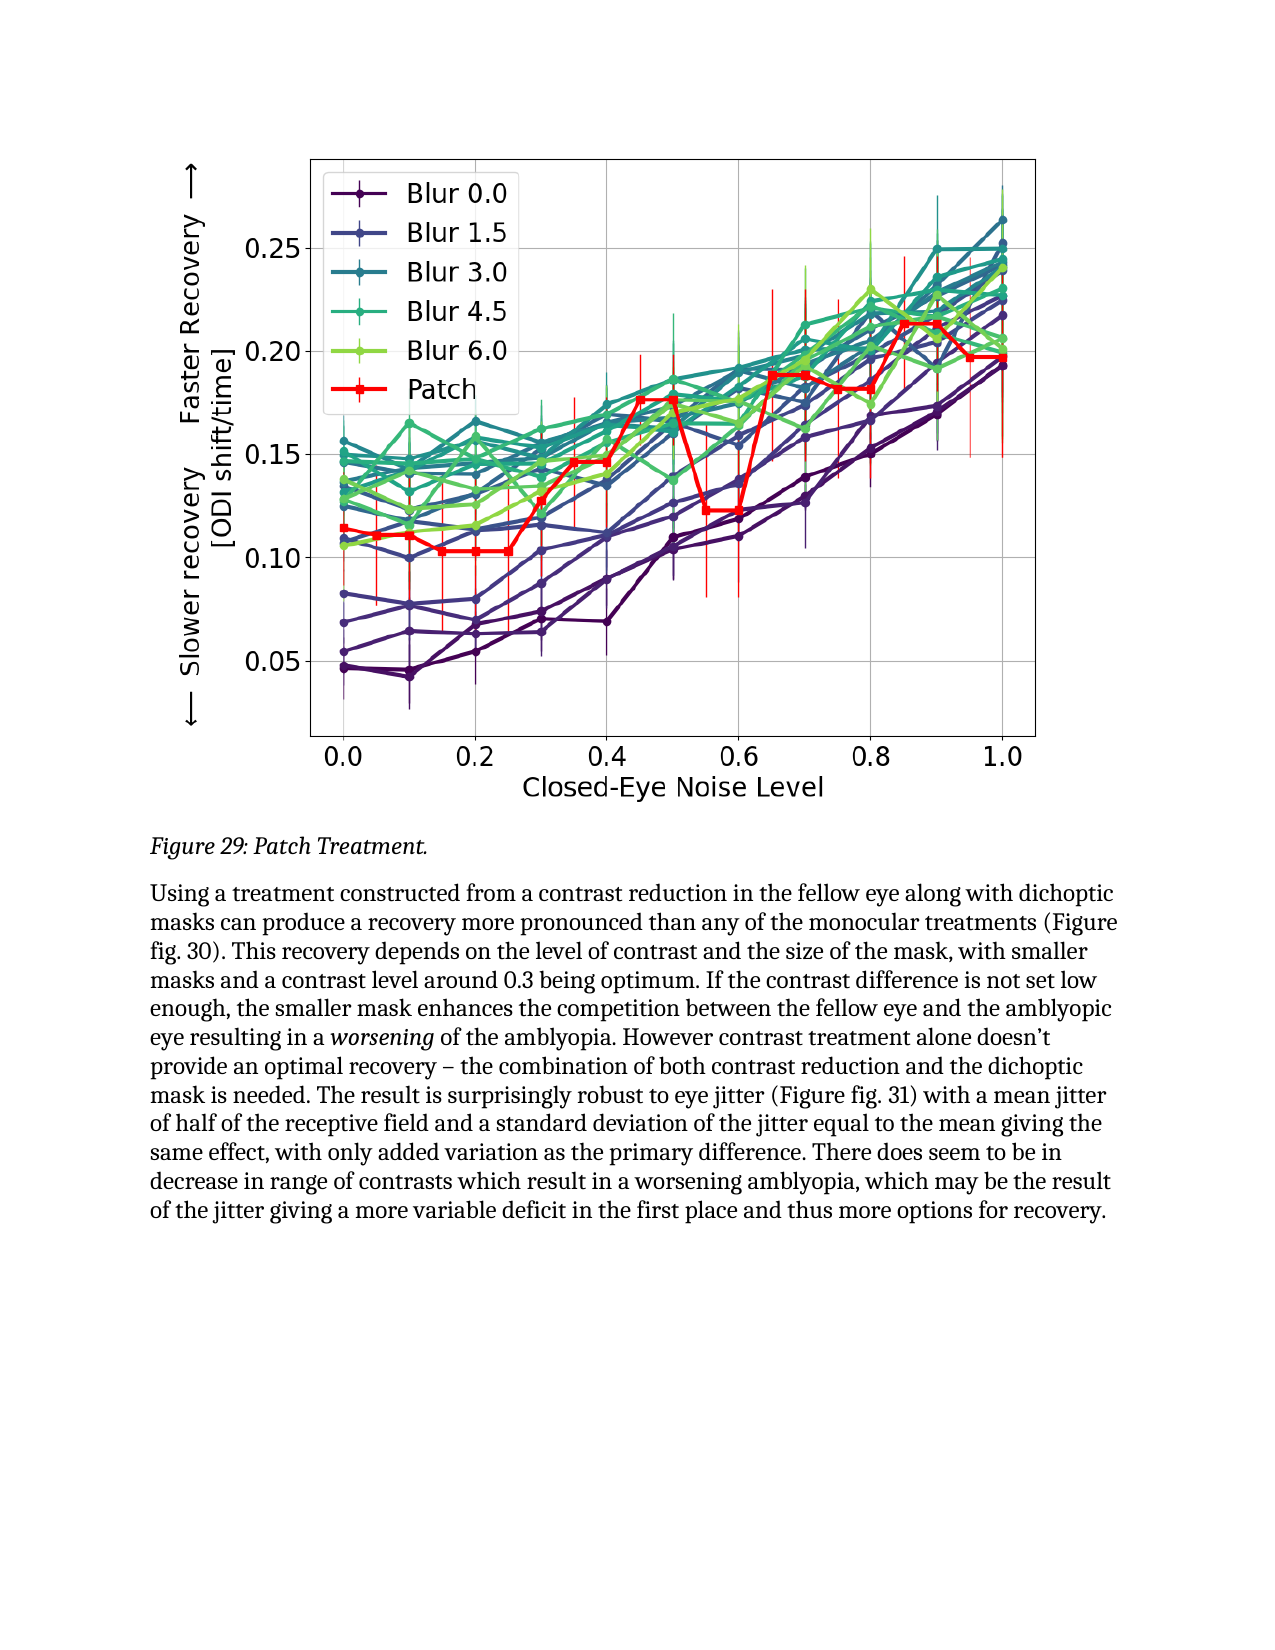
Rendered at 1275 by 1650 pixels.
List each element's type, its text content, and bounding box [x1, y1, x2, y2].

picture [168, 150, 1044, 811]
text Figure 29: Patch Treatment. [150, 832, 1125, 861]
text Using a treatment constructed from a contrast reduction in the fellow eye along with dichoptic masks can produce a recovery more pronounced than any of the monocular treatments (Figure fig. 30). This recovery depends on the level of contrast and the size of the mask, with smaller masks and a contrast level around 0.3 being optimum. If the contrast difference is not set low enough, the smaller mask enhances the competition between the fellow eye and the amblyopic eye resulting in a worsening of the amblyopia. However contrast treatment alone doesn’t provide an optimal recovery – the combination of both contrast reduction and the dichoptic mask is needed. The result is surprisingly robust to eye jitter (Figure fig. 31) with a mean jitter of half of the receptive field and a standard deviation of the jitter equal to the mean giving the same effect, with only added variation as the primary difference. There does seem to be in decrease in range of contrasts which result in a worsening amblyopia, which may be the result of the jitter giving a more variable deficit in the first place and thus more options for recovery. [150, 879, 1125, 1224]
